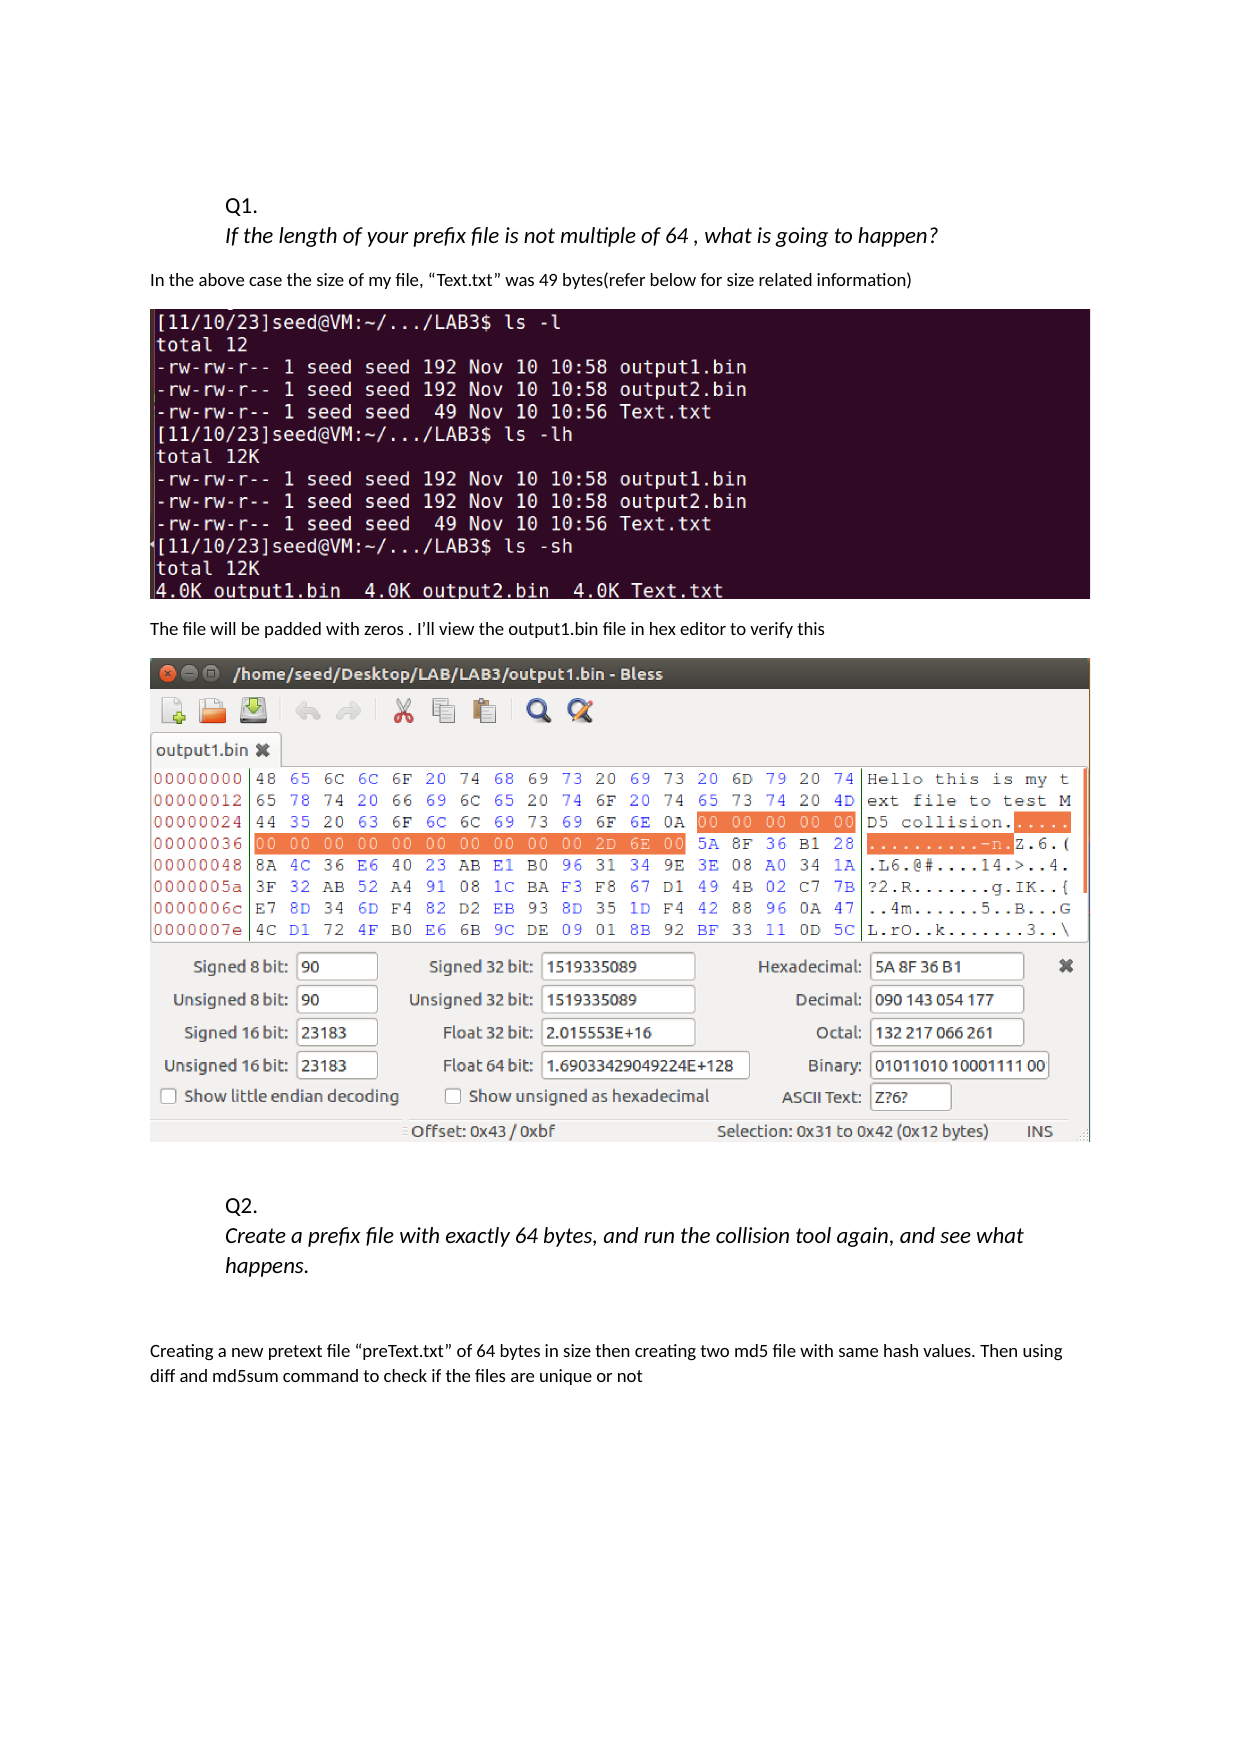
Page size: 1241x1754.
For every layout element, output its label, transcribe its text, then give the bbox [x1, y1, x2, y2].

list Q2. [225, 1191, 1090, 1219]
picture [150, 658, 1091, 1142]
text Creating a new pretext file “preText.txt” of 64 bytes in size then creating two md5 file with same hash values. Then using diff and md5sum command to check if the files are unique or not [150, 1340, 1090, 1387]
text The file will be padded with zeros . I’ll view the output1.bin file in hex editor to verify this [150, 617, 1090, 640]
list Q1. [225, 191, 1090, 219]
list Create a prefix file with exactly 64 bytes, and run the collision tool again, and see what happens. [225, 1221, 1090, 1279]
text In the above case the size of my file, “Text.txt” was 49 bytes(refer below for size related information) [150, 268, 1090, 291]
list If the length of your prefix file is not multiple of 64 , what is going to happen? [225, 222, 1090, 249]
picture [150, 309, 1091, 599]
